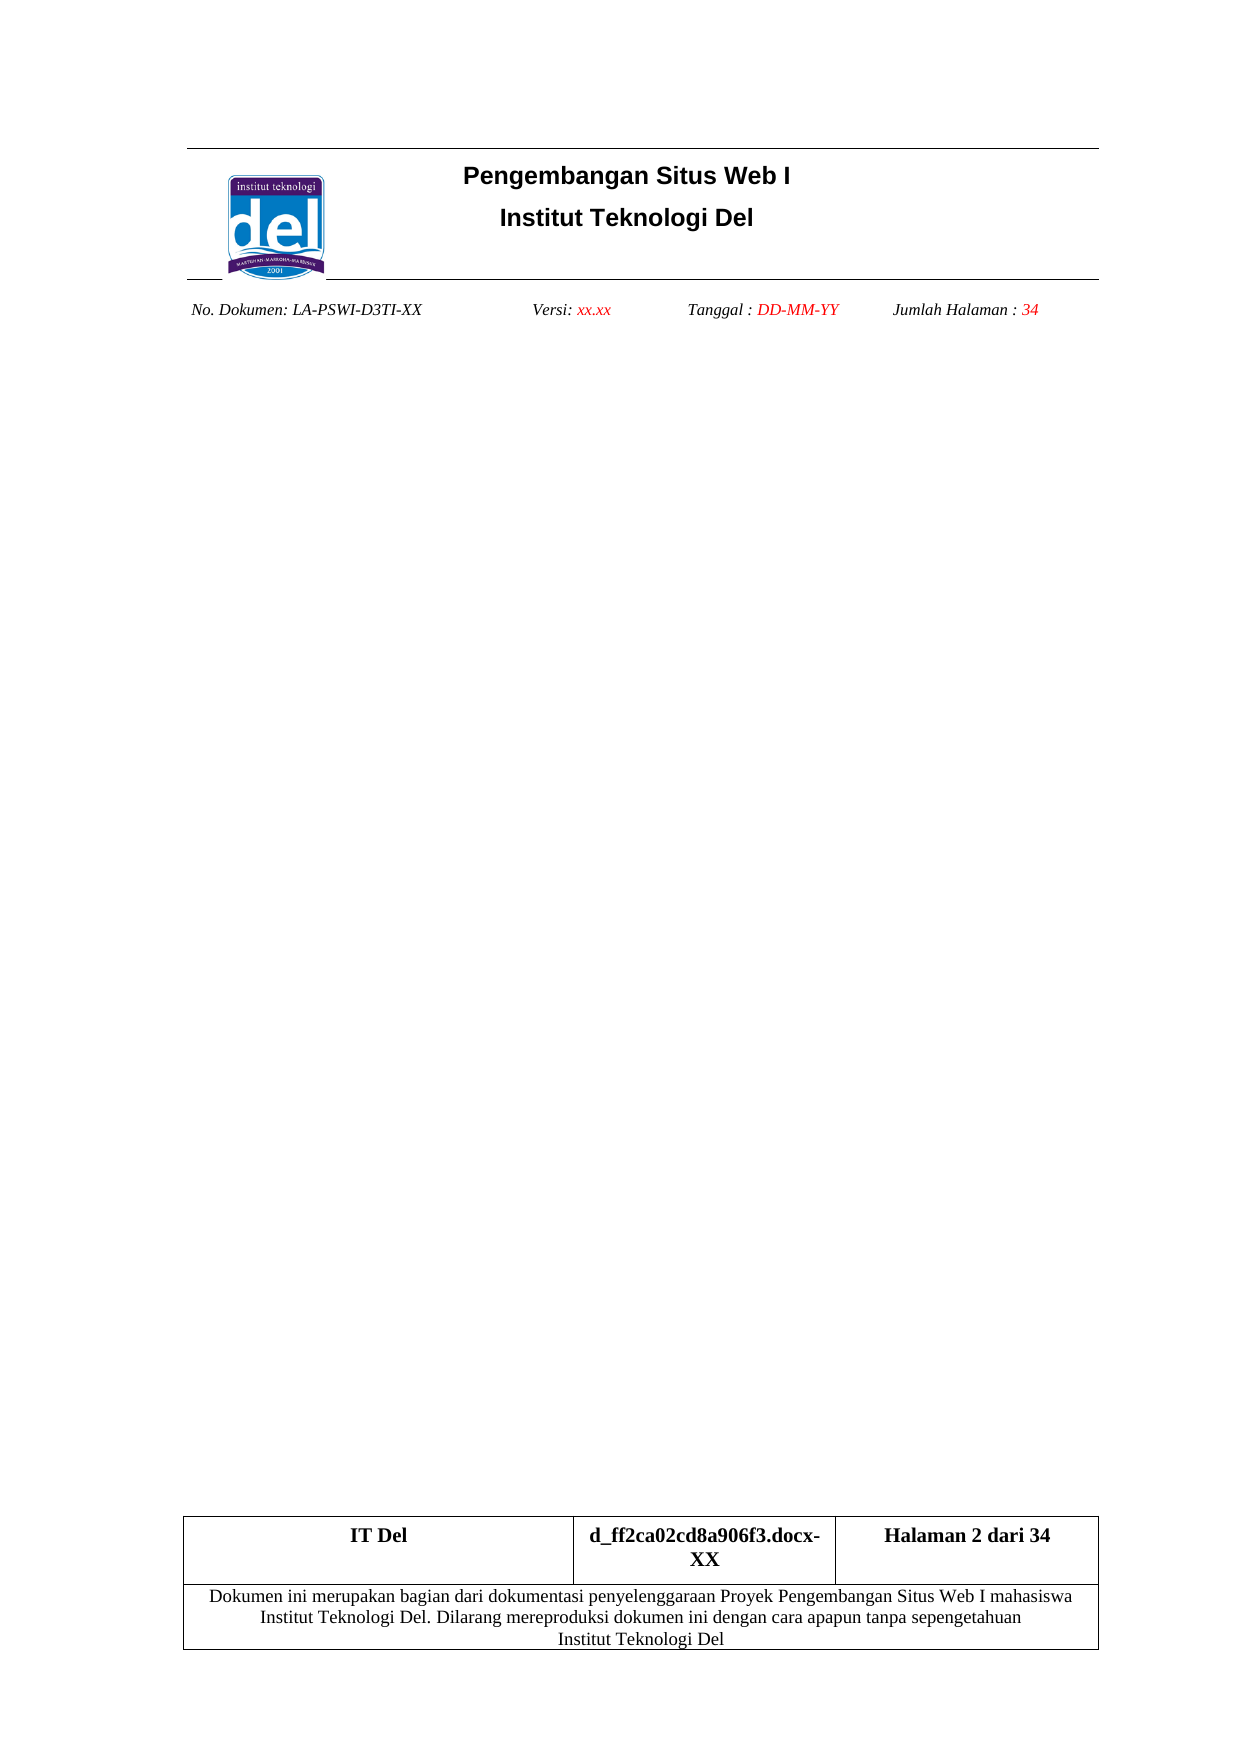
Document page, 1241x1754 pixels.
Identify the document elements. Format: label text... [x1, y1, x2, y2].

table_header [187, 149, 361, 279]
picture [222, 173, 327, 280]
table_header [893, 149, 1098, 279]
table_cell Versi: xx.xx [498, 280, 646, 328]
table_cell Tanggal : DD-MM-YY [646, 280, 881, 328]
table_cell Jumlah Halaman : 11 [881, 280, 1098, 328]
table_cell No. Dokumen: LA-PSWI-D3TI-XX [180, 279, 498, 328]
table_header Pengembangan Situs Web I Institut Teknologi Del [361, 149, 892, 279]
